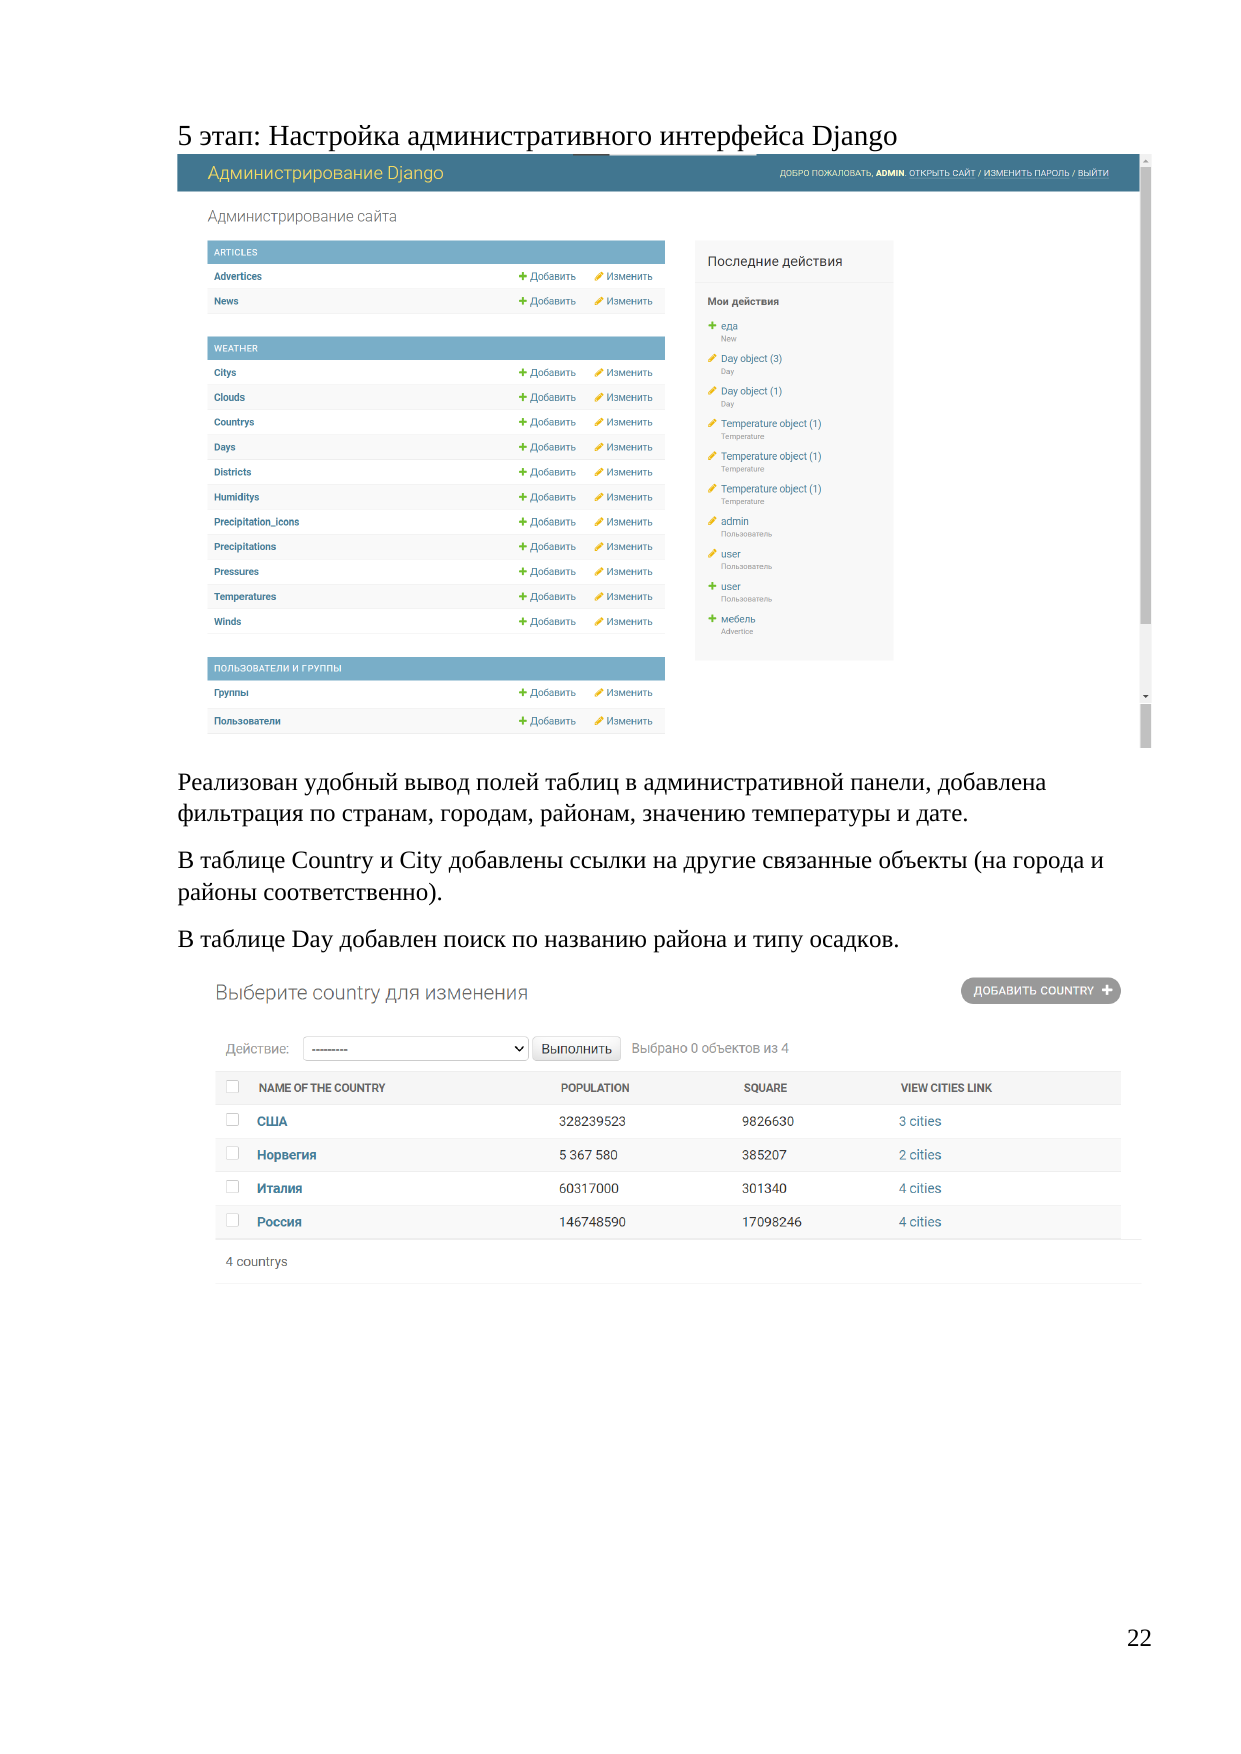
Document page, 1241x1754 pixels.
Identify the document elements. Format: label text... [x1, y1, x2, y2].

subtitle 5 этап: Настройка административного интерфейса Django [177, 118, 1152, 152]
picture [177, 972, 1152, 1292]
text В таблице Day добавлен поиск по названию района и типу осадков. [177, 924, 1152, 953]
picture [177, 704, 1152, 748]
text В таблице Country и City добавлены ссылки на другие связанные объекты (на города и районы соответственно). [177, 846, 1152, 905]
text Реализован удобный вывод полей таблиц в административной панели, добавлена фильтрация по странам, городам, районам, значению температуры и дате. [177, 767, 1152, 827]
picture [177, 154, 1152, 703]
